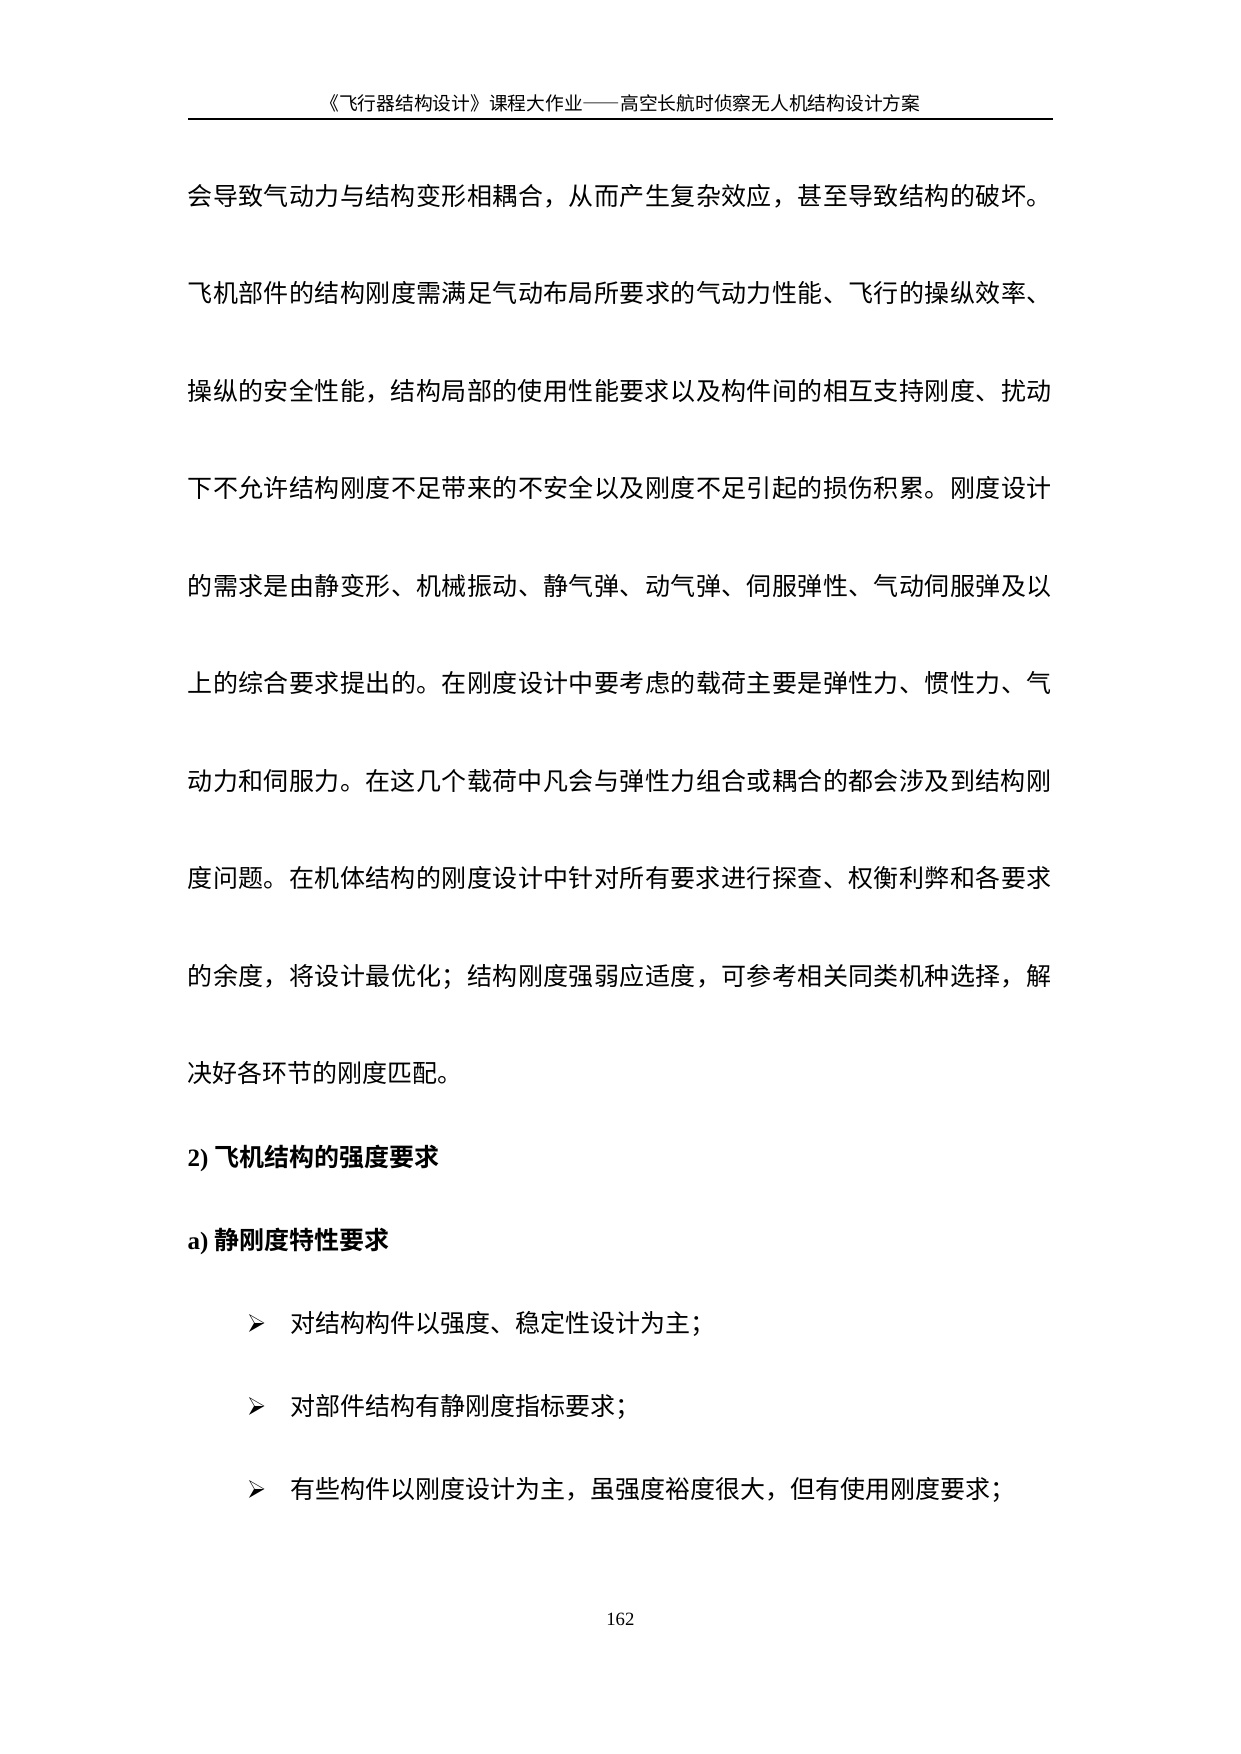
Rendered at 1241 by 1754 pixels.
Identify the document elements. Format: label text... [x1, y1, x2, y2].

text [187, 162, 1053, 1104]
text a) 静刚度特性要求 [187, 1206, 1053, 1271]
list 有些构件以刚度设计为主，虽强度裕度很大，但有使用刚度要求； [247, 1455, 1053, 1520]
list 对结构构件以强度、稳定性设计为主； [247, 1289, 1053, 1354]
text 2) 飞机结构的强度要求 [187, 1123, 1053, 1188]
list 对部件结构有静刚度指标要求； [247, 1372, 1053, 1437]
